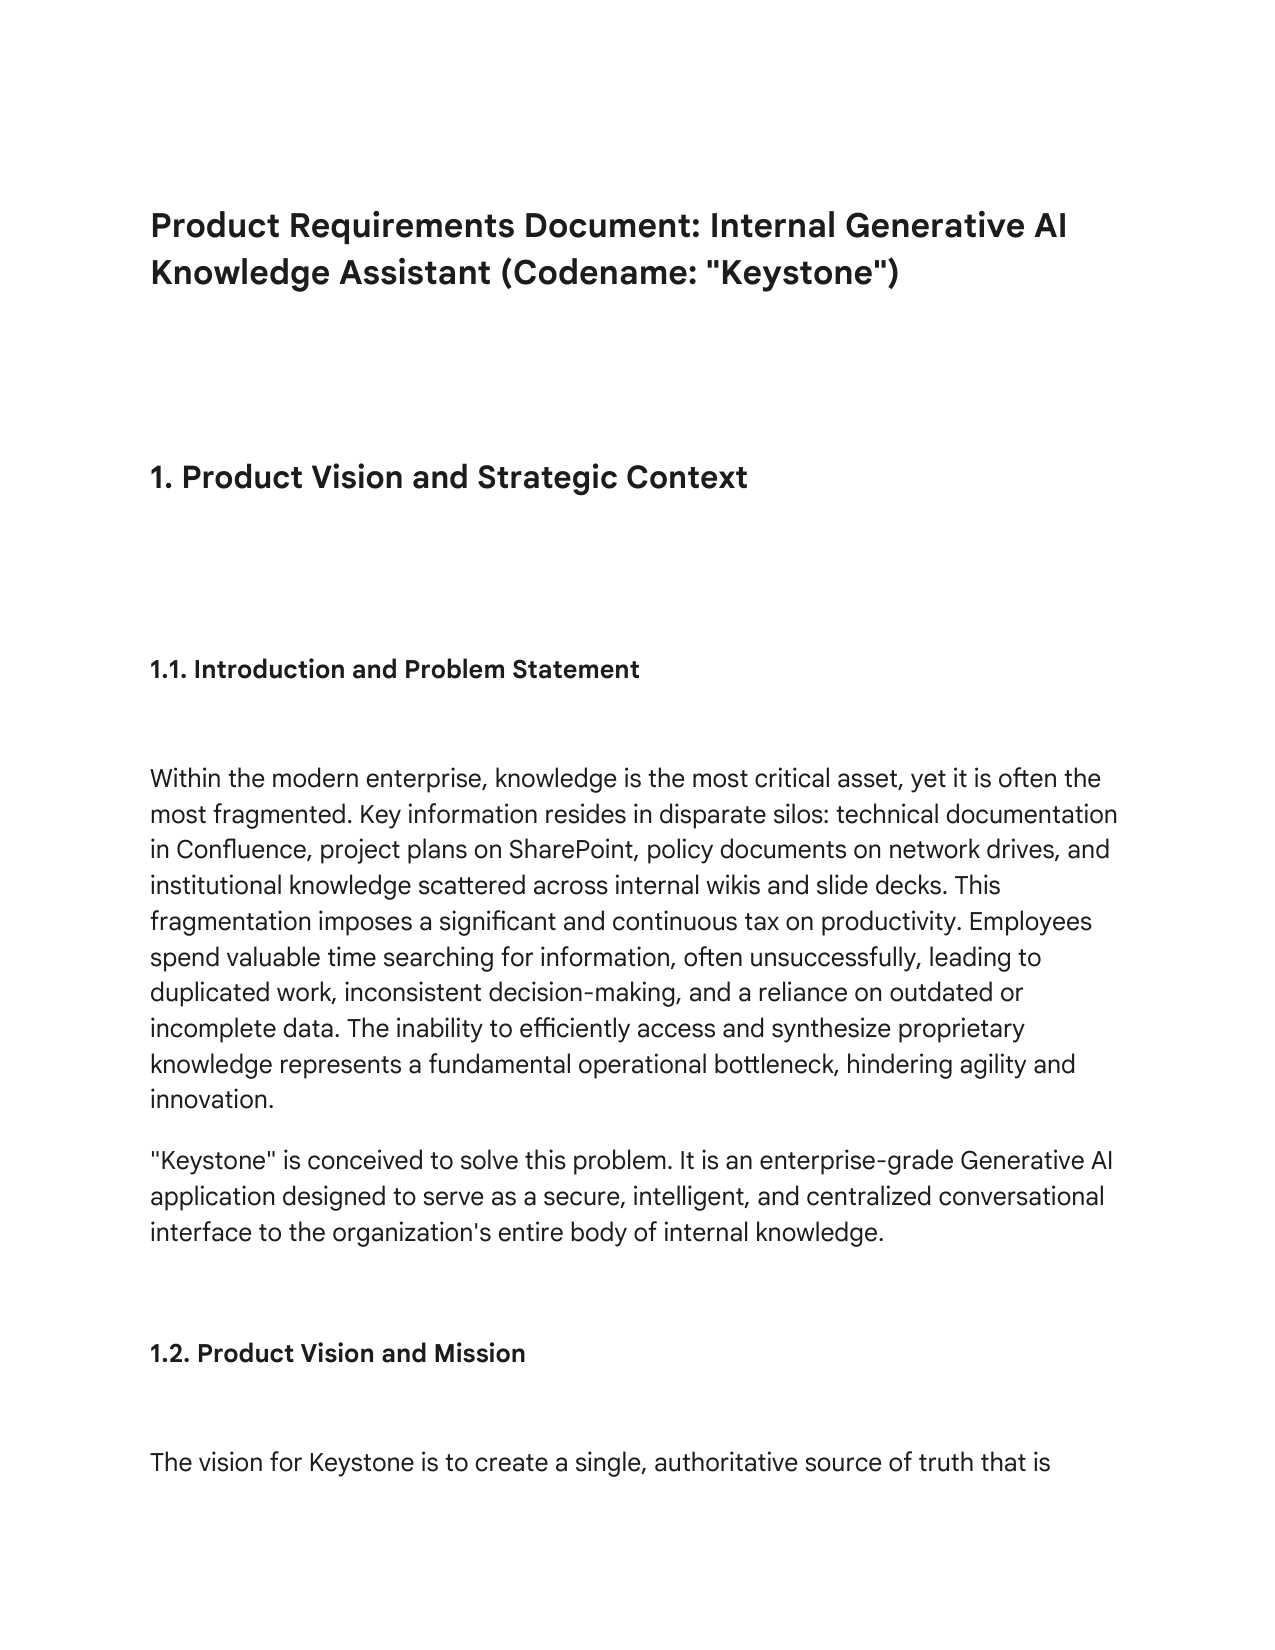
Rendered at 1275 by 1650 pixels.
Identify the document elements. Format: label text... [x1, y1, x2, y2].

text Within the modern enterprise, knowledge is the most critical asset, yet it is often the most fragmented. Key information resides in disparate silos: technical documentation in Confluence, project plans on SharePoint, policy documents on network drives, and institutional knowledge scattered across internal wikis and slide decks. This fragmentation imposes a significant and continuous tax on productivity. Employees spend valuable time searching for information, often unsuccessfully, leading to duplicated work, inconsistent decision-making, and a reliance on outdated or incomplete data. The inability to efficiently access and synthesize proprietary knowledge represents a fundamental operational bottleneck, hindering agility and innovation. [150, 763, 1125, 1116]
subtitle 1.2. Product Vision and Mission [150, 1338, 1125, 1370]
subtitle Product Requirements Document: Internal Generative AI Knowledge Assistant (Codename: "Keystone") [150, 205, 1125, 294]
text "Keystone" is conceived to solve this problem. It is an enterprise-grade Generative AI application designed to serve as a secure, intelligent, and centralized conversational interface to the organization's entire body of internal knowledge. [150, 1145, 1125, 1248]
subtitle 1. Product Vision and Strategic Context [150, 458, 1125, 497]
subtitle 1.1. Introduction and Problem Statement [150, 654, 1125, 686]
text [150, 1447, 1125, 1479]
